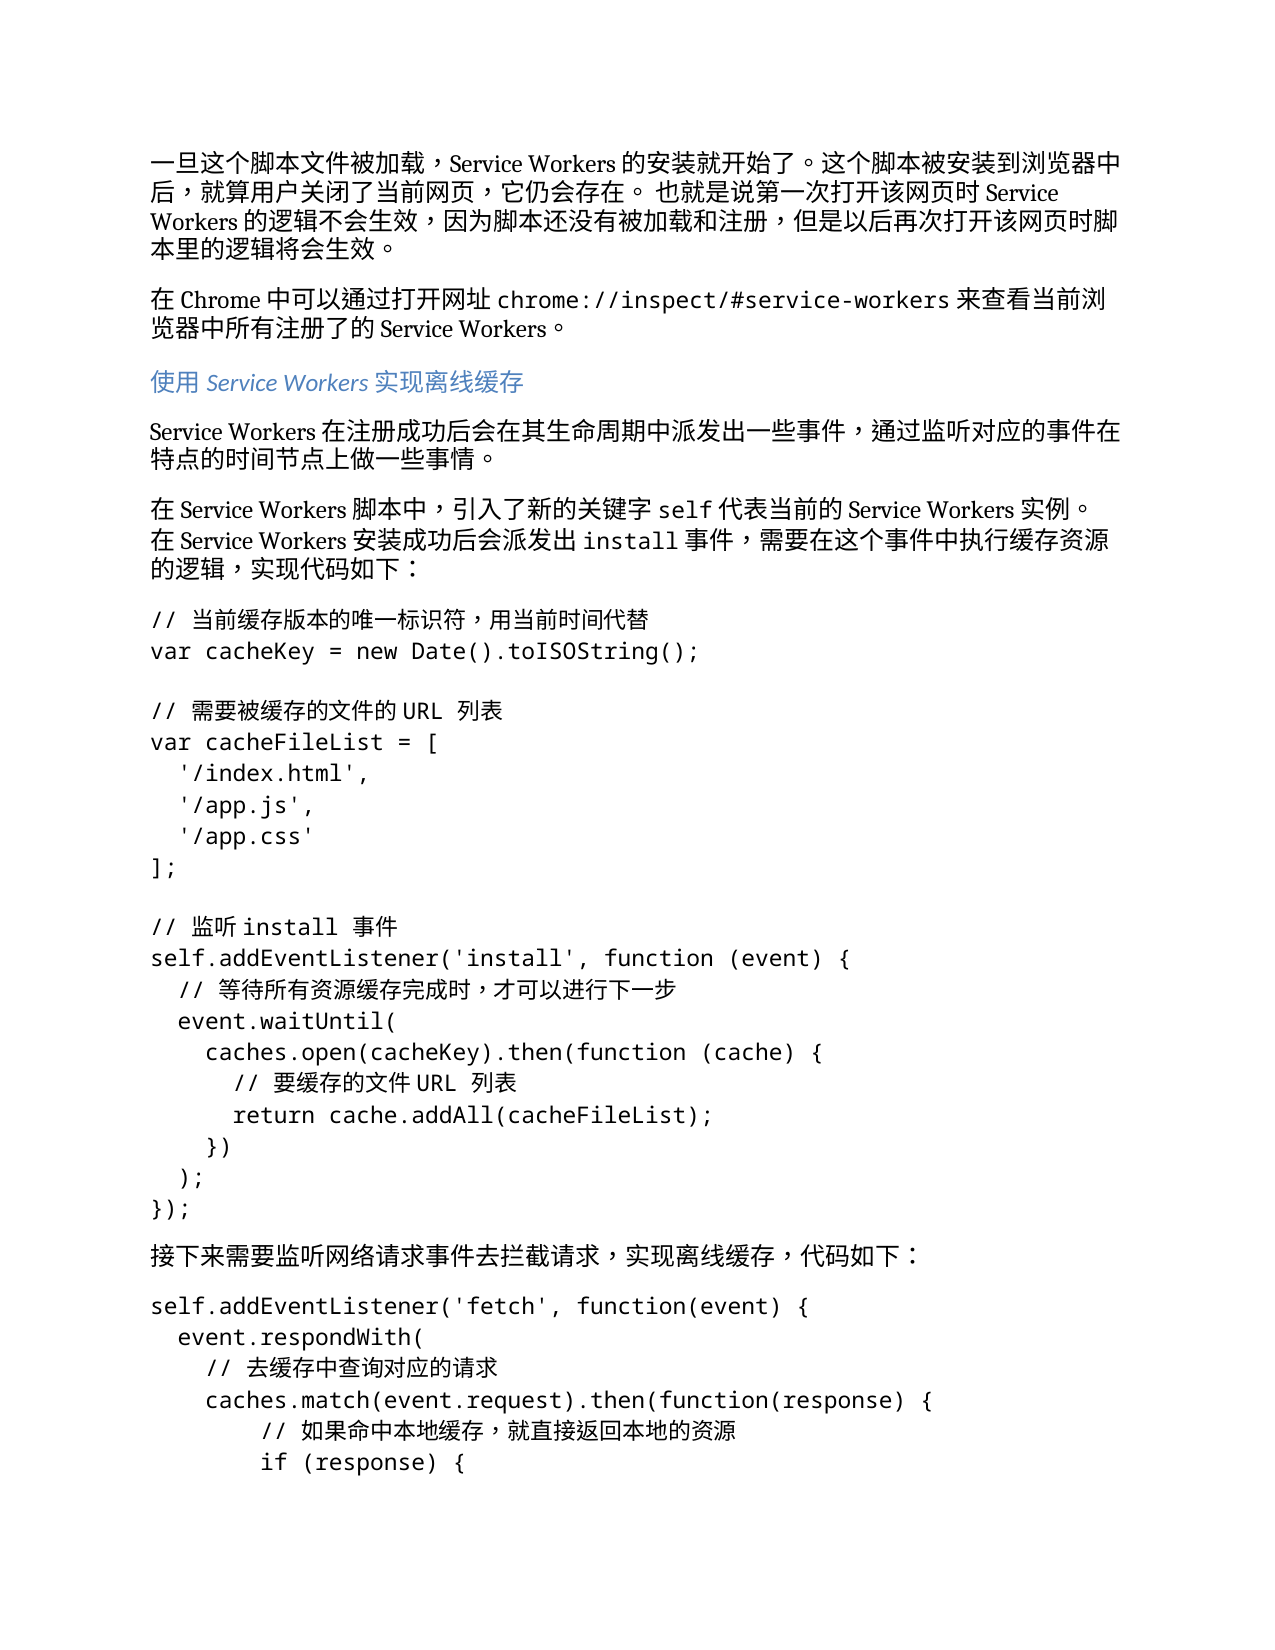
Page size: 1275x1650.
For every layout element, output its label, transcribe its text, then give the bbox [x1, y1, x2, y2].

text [150, 1290, 1125, 1477]
text 在 Chrome 中可以通过打开网址 chrome://inspect/#service-workers 来查看当前浏览器中所有注册了的 Service Workers。 [150, 284, 1125, 344]
subtitle 使用 Service Workers 实现离线缓存 [150, 364, 1125, 399]
text Service Workers 在注册成功后会在其生命周期中派发出一些事件，通过监听对应的事件在特点的时间节点上做一些事情。 [150, 417, 1125, 475]
text 一旦这个脚本文件被加载，Service Workers 的安装就开始了。这个脚本被安装到浏览器中后，就算用户关闭了当前网页，它仍会存在。 也就是说第一次打开该网页时 Service Workers 的逻辑不会生效，因为脚本还没有被加载和注册，但是以后再次打开该网页时脚本里的逻辑将会生效。 [150, 150, 1125, 265]
text 在 Service Workers 脚本中，引入了新的关键字 self 代表当前的 Service Workers 实例。 在 Service Workers 安装成功后会派发出 install 事件，需要在这个事件中执行缓存资源的逻辑，实现代码如下： [150, 494, 1125, 585]
text 接下来需要监听网络请求事件去拦截请求，实现离线缓存，代码如下： [150, 1242, 1125, 1271]
text // 当前缓存版本的唯一标识符，用当前时间代替 var cacheKey = new Date().toISOString(); // 需要被缓存的文件的 URL 列表 var cacheFileList = [ '/index.html', '/app.js', '/app.css' ]; // 监听 install 事件 self.addEventListener('install', function (event) { // 等待所有资源缓存完成时，才可以进行下一步 event.waitUntil( caches.open(cacheKey).then(function (cache) { // 要缓存的文件 URL 列表 return cache.addAll(cacheFileList); }) ); }); [150, 604, 1125, 1224]
